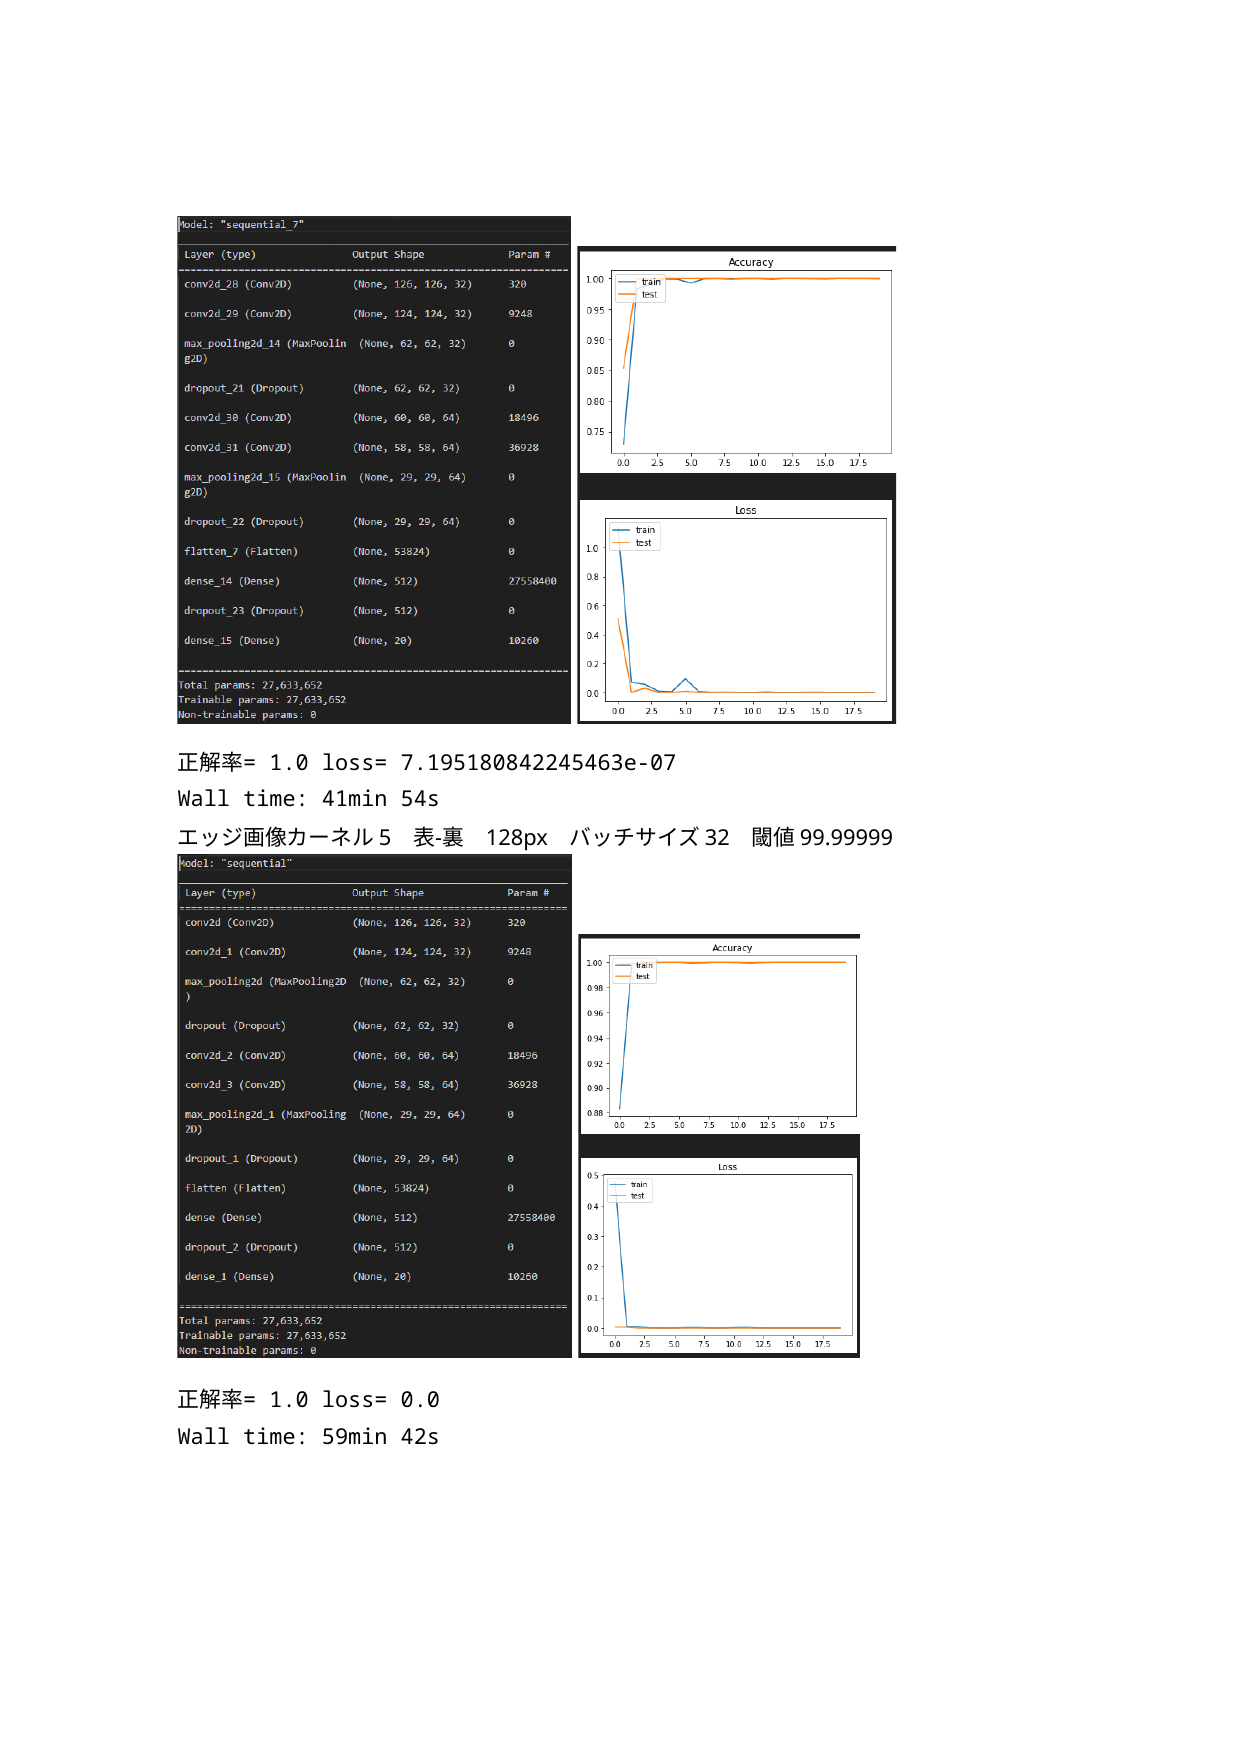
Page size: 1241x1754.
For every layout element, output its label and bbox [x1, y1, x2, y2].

picture [177, 854, 572, 1358]
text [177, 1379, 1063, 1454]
picture [177, 216, 571, 724]
picture [578, 934, 860, 1358]
picture [577, 246, 897, 724]
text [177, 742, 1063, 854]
